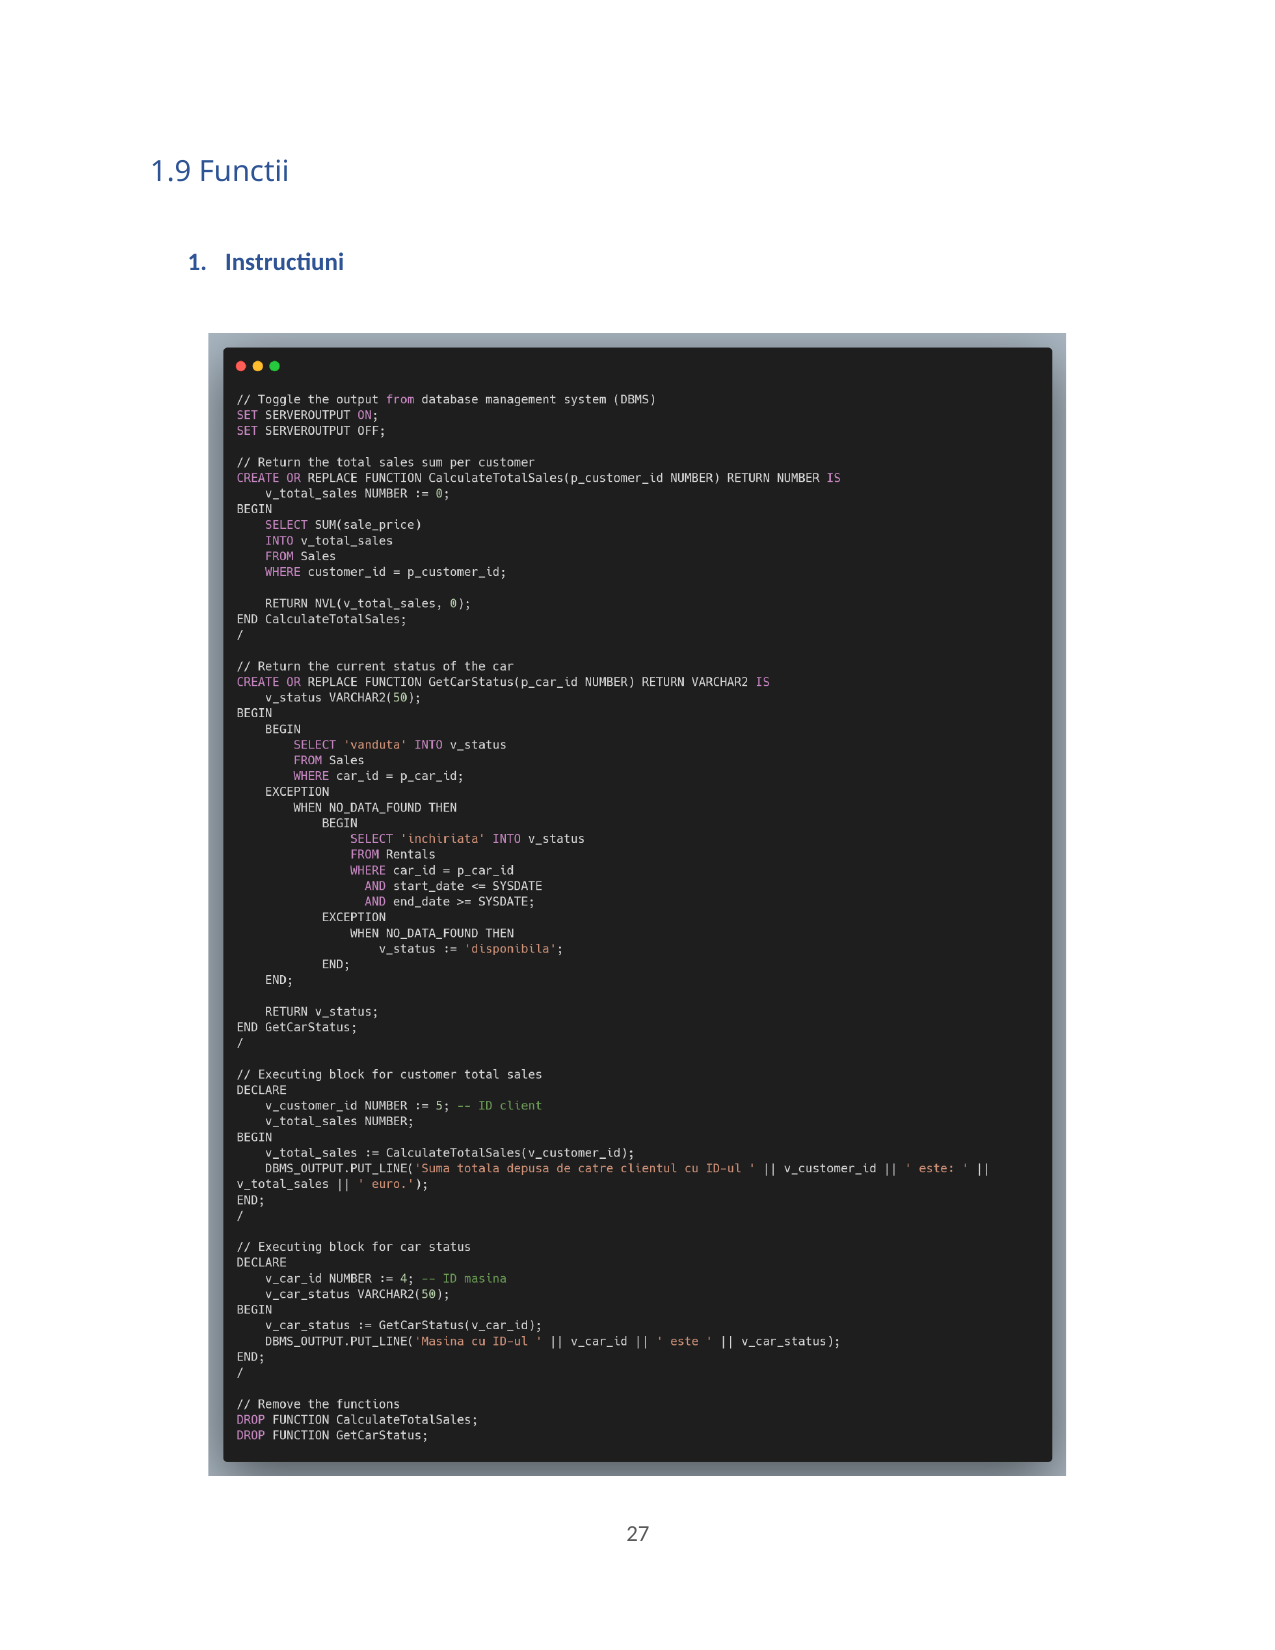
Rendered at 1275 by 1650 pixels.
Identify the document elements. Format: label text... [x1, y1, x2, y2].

subtitle Functii [150, 150, 1125, 190]
picture [206, 333, 1065, 1473]
list Instructiuni [187, 246, 1125, 276]
